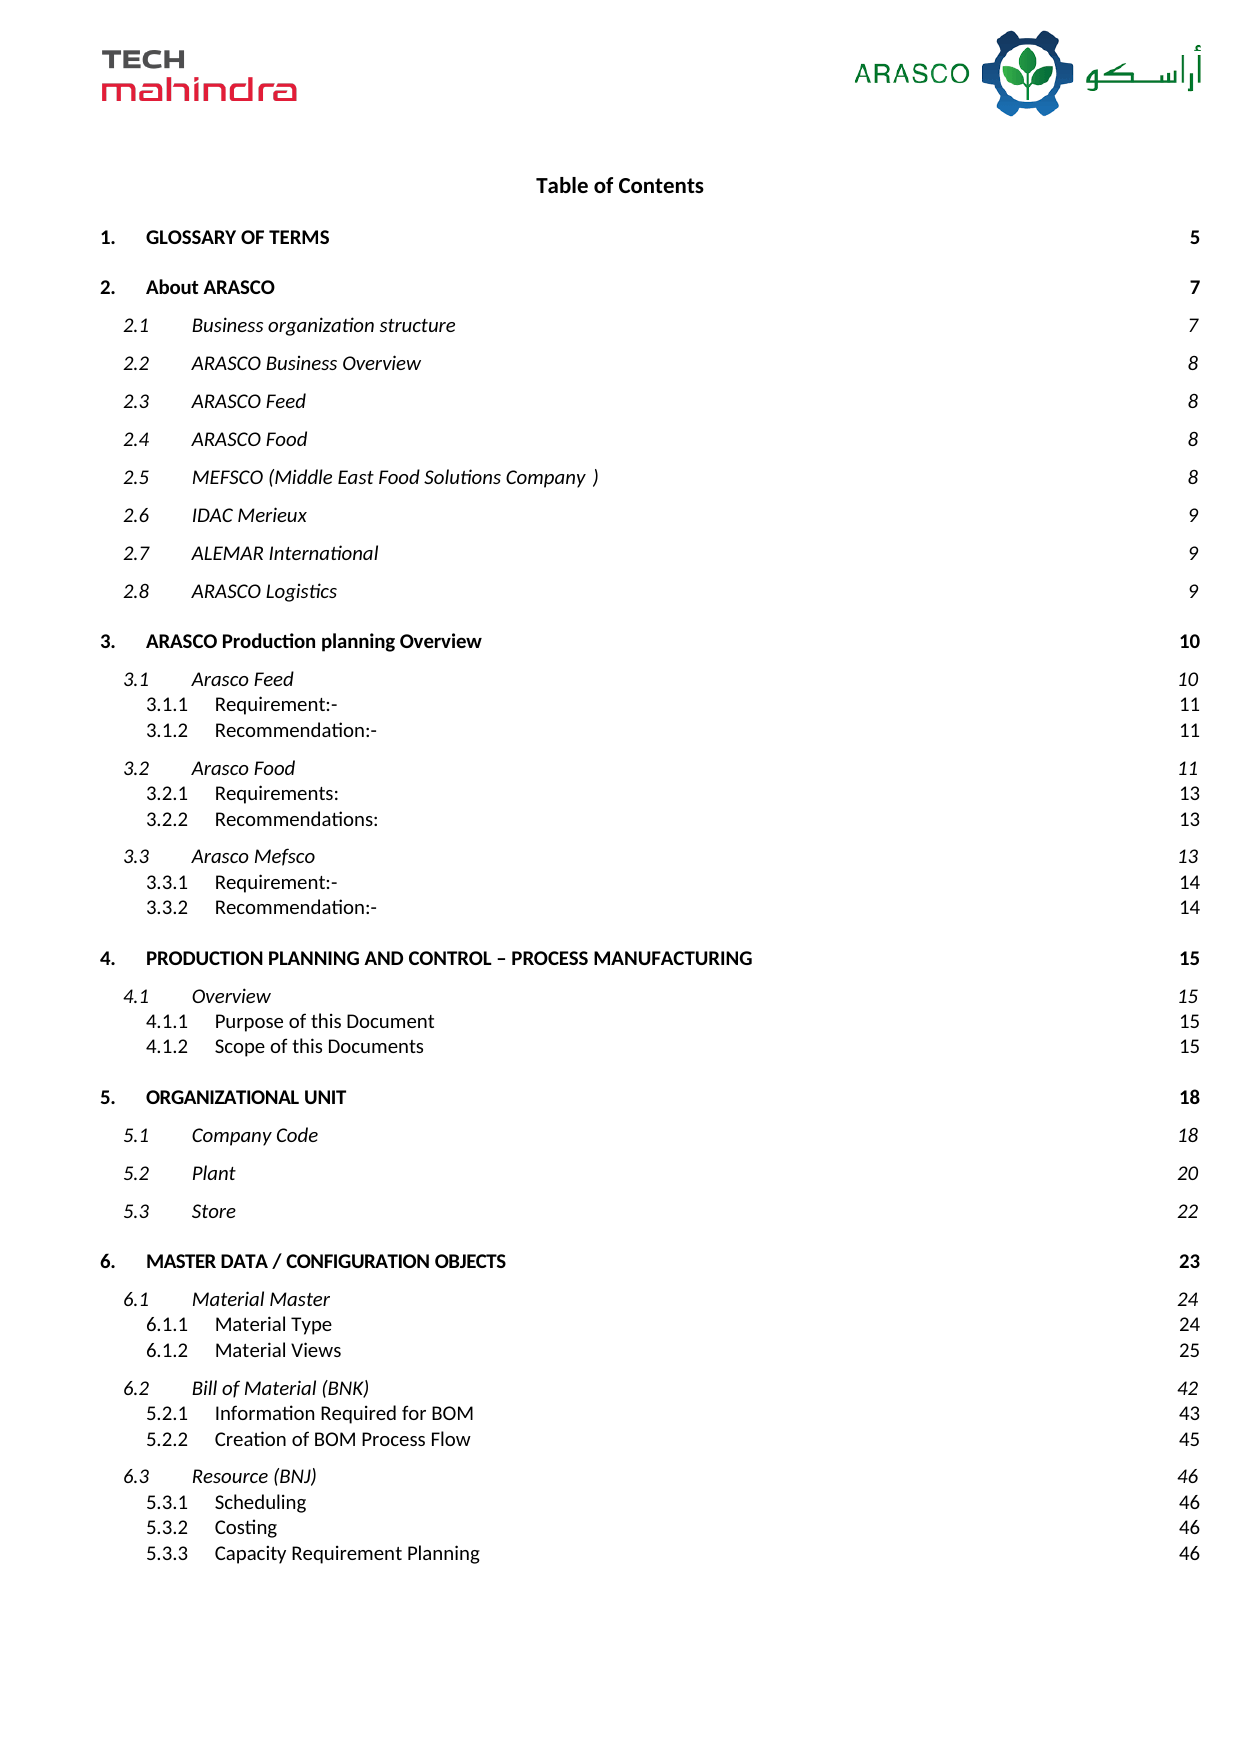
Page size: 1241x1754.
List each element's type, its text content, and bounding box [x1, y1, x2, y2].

picture [854, 19, 1201, 127]
text 6.1.1 Material Type 24 [146, 1312, 1201, 1337]
text 6.2 Bill of Material (BNK) 42 [123, 1375, 1201, 1400]
text 4.1 Overview 15 [123, 983, 1201, 1008]
text 4.1.1 Purpose of this Document 15 [146, 1008, 1201, 1034]
text 3.3 Arasco Mefsco 13 [123, 844, 1201, 869]
text 3. ARASCO Production planning Overview 10 [100, 628, 1201, 654]
text 2.6 IDAC Merieux 9 [123, 502, 1201, 527]
text 5.2.2 Creation of BOM Process Flow 45 [146, 1426, 1201, 1451]
text 3.2.2 Recommendations: 13 [146, 806, 1201, 831]
text 2.3 ARASCO Feed 8 [123, 388, 1201, 414]
text 2.8 ARASCO Logistics 9 [123, 578, 1201, 603]
text 5.3 Store 22 [123, 1198, 1201, 1223]
text 5. ORGANIZATIONAL UNIT 18 [100, 1084, 1201, 1109]
text 5.3.1 Scheduling 46 [146, 1489, 1201, 1514]
text 5.2 Plant 20 [123, 1160, 1201, 1185]
picture [100, 50, 298, 101]
text 5.1 Company Code 18 [123, 1122, 1201, 1147]
text 1. GLOSSARY OF TERMS 5 [100, 224, 1201, 249]
text Table of Contents [264, 171, 976, 199]
text 2.4 ARASCO Food 8 [123, 426, 1201, 452]
text 2. About ARASCO 7 [100, 274, 1201, 300]
text 3.3.1 Requirement:- 14 [146, 869, 1201, 894]
text 2.2 ARASCO Business Overview 8 [123, 350, 1201, 376]
text 3.1 Arasco Feed 10 [123, 666, 1201, 692]
text 3.2.1 Requirements: 13 [146, 780, 1201, 806]
text 5.2.1 Information Required for BOM 43 [146, 1400, 1201, 1426]
text 5.3.3 Capacity Requirement Planning 46 [146, 1540, 1201, 1565]
text 4. PRODUCTION PLANNING AND CONTROL – PROCESS MANUFACTURING 15 [100, 945, 1201, 970]
text 3.1.1 Requirement:- 11 [146, 692, 1201, 717]
text 2.1 Business organization structure 7 [123, 312, 1201, 338]
text 2.5 MEFSCO (Middle East Food Solutions Company ) 8 [123, 464, 1201, 489]
text 3.1.2 Recommendation:- 11 [146, 717, 1201, 742]
text 3.2 Arasco Food 11 [123, 755, 1201, 780]
text 6.1.2 Material Views 25 [146, 1337, 1201, 1362]
text 5.3.2 Costing 46 [146, 1514, 1201, 1540]
text 2.7 ALEMAR International 9 [123, 540, 1201, 565]
text 3.3.2 Recommendation:- 14 [146, 894, 1201, 920]
text 6. MASTER DATA / CONFIGURATION OBJECTS 23 [100, 1248, 1201, 1274]
text 6.1 Material Master 24 [123, 1286, 1201, 1312]
text 6.3 Resource (BNJ) 46 [123, 1464, 1201, 1489]
text 4.1.2 Scope of this Documents 15 [146, 1034, 1201, 1059]
